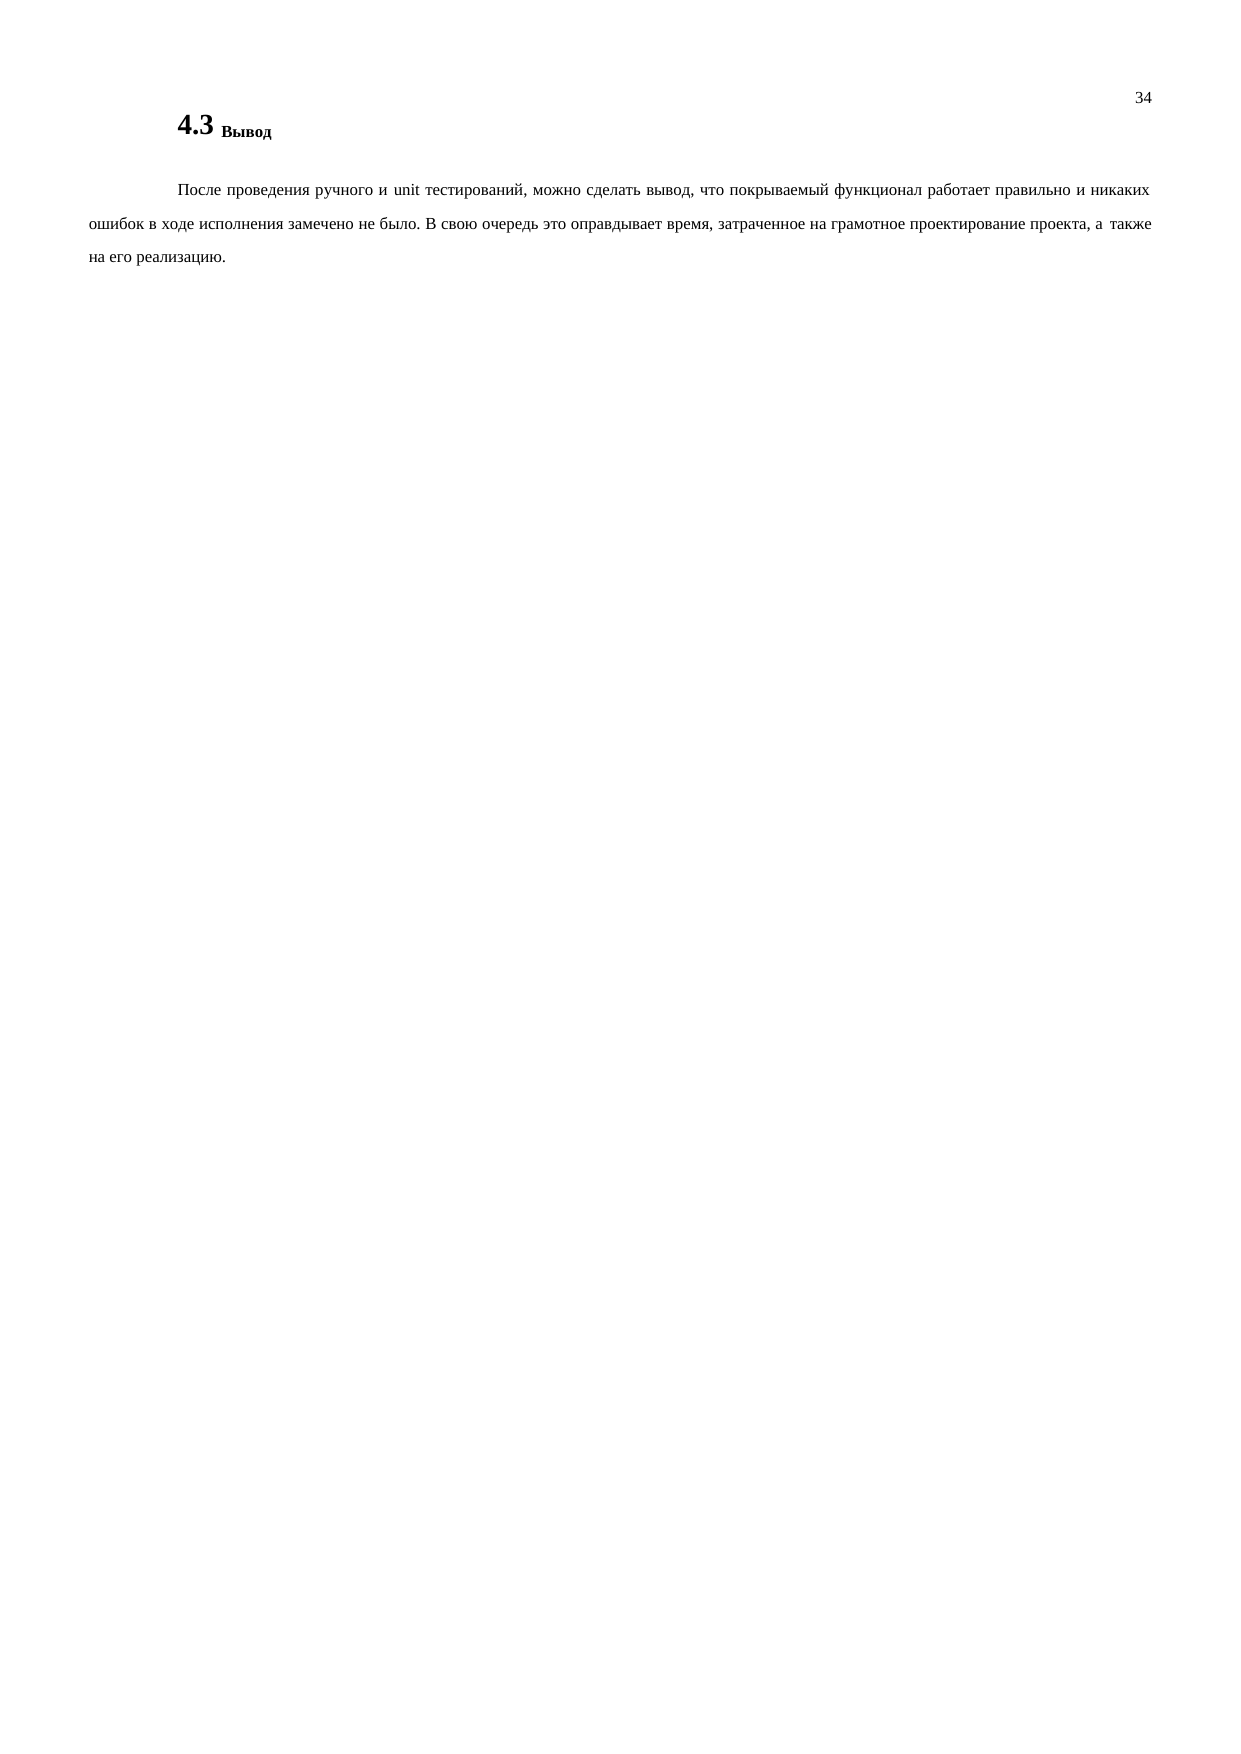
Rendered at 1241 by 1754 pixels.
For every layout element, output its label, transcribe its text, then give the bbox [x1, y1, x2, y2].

text После проведения ручного и unit тестирований, можно сделать вывод, что покрываемый функционал работает правильно и никаких ошибок в ходе исполнения замечено не было. В свою очередь это оправдывает время, затраченное на грамотное проектирование проекта, а также на его реализацию. [88, 166, 1152, 266]
subtitle Вывод [89, 107, 1152, 141]
